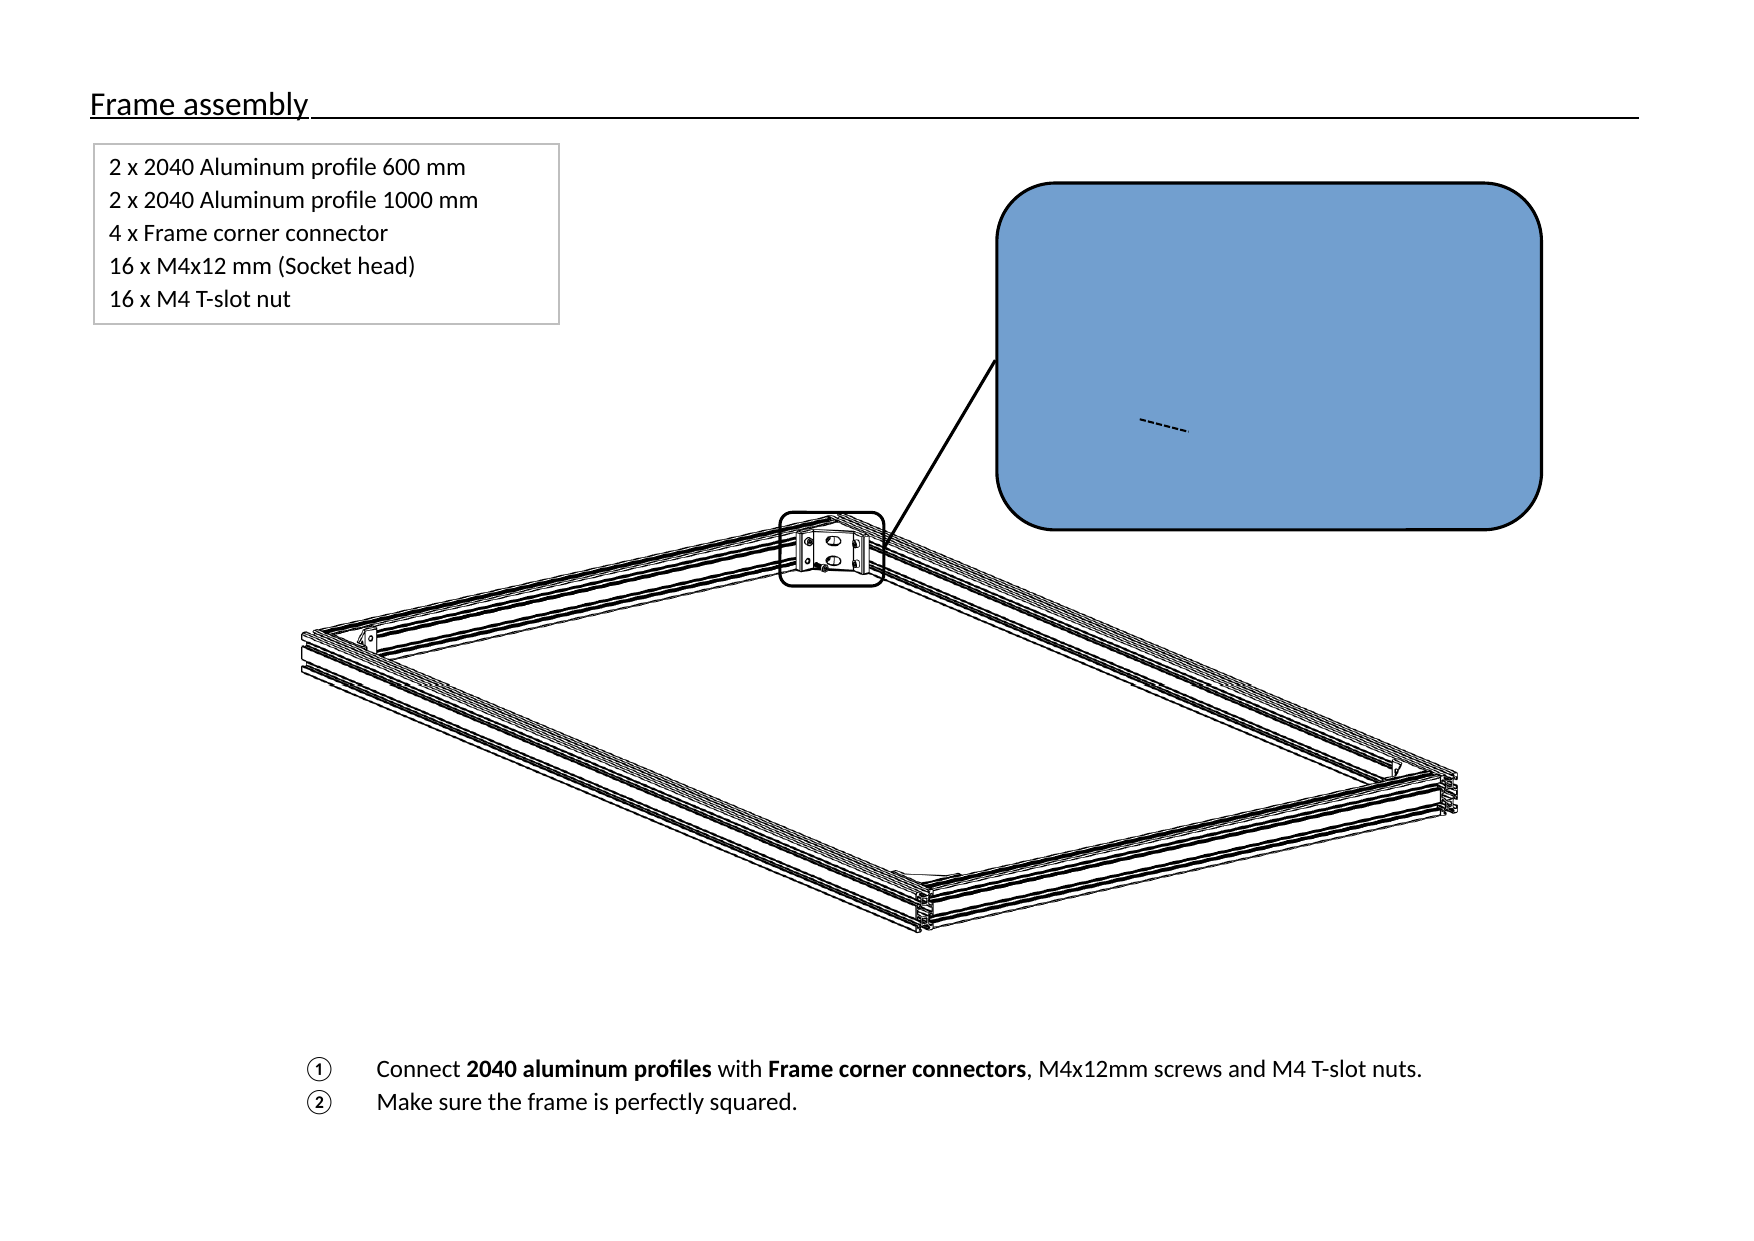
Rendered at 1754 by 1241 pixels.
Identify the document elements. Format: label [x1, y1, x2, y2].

picture [782, 514, 882, 584]
picture [286, 481, 1468, 993]
